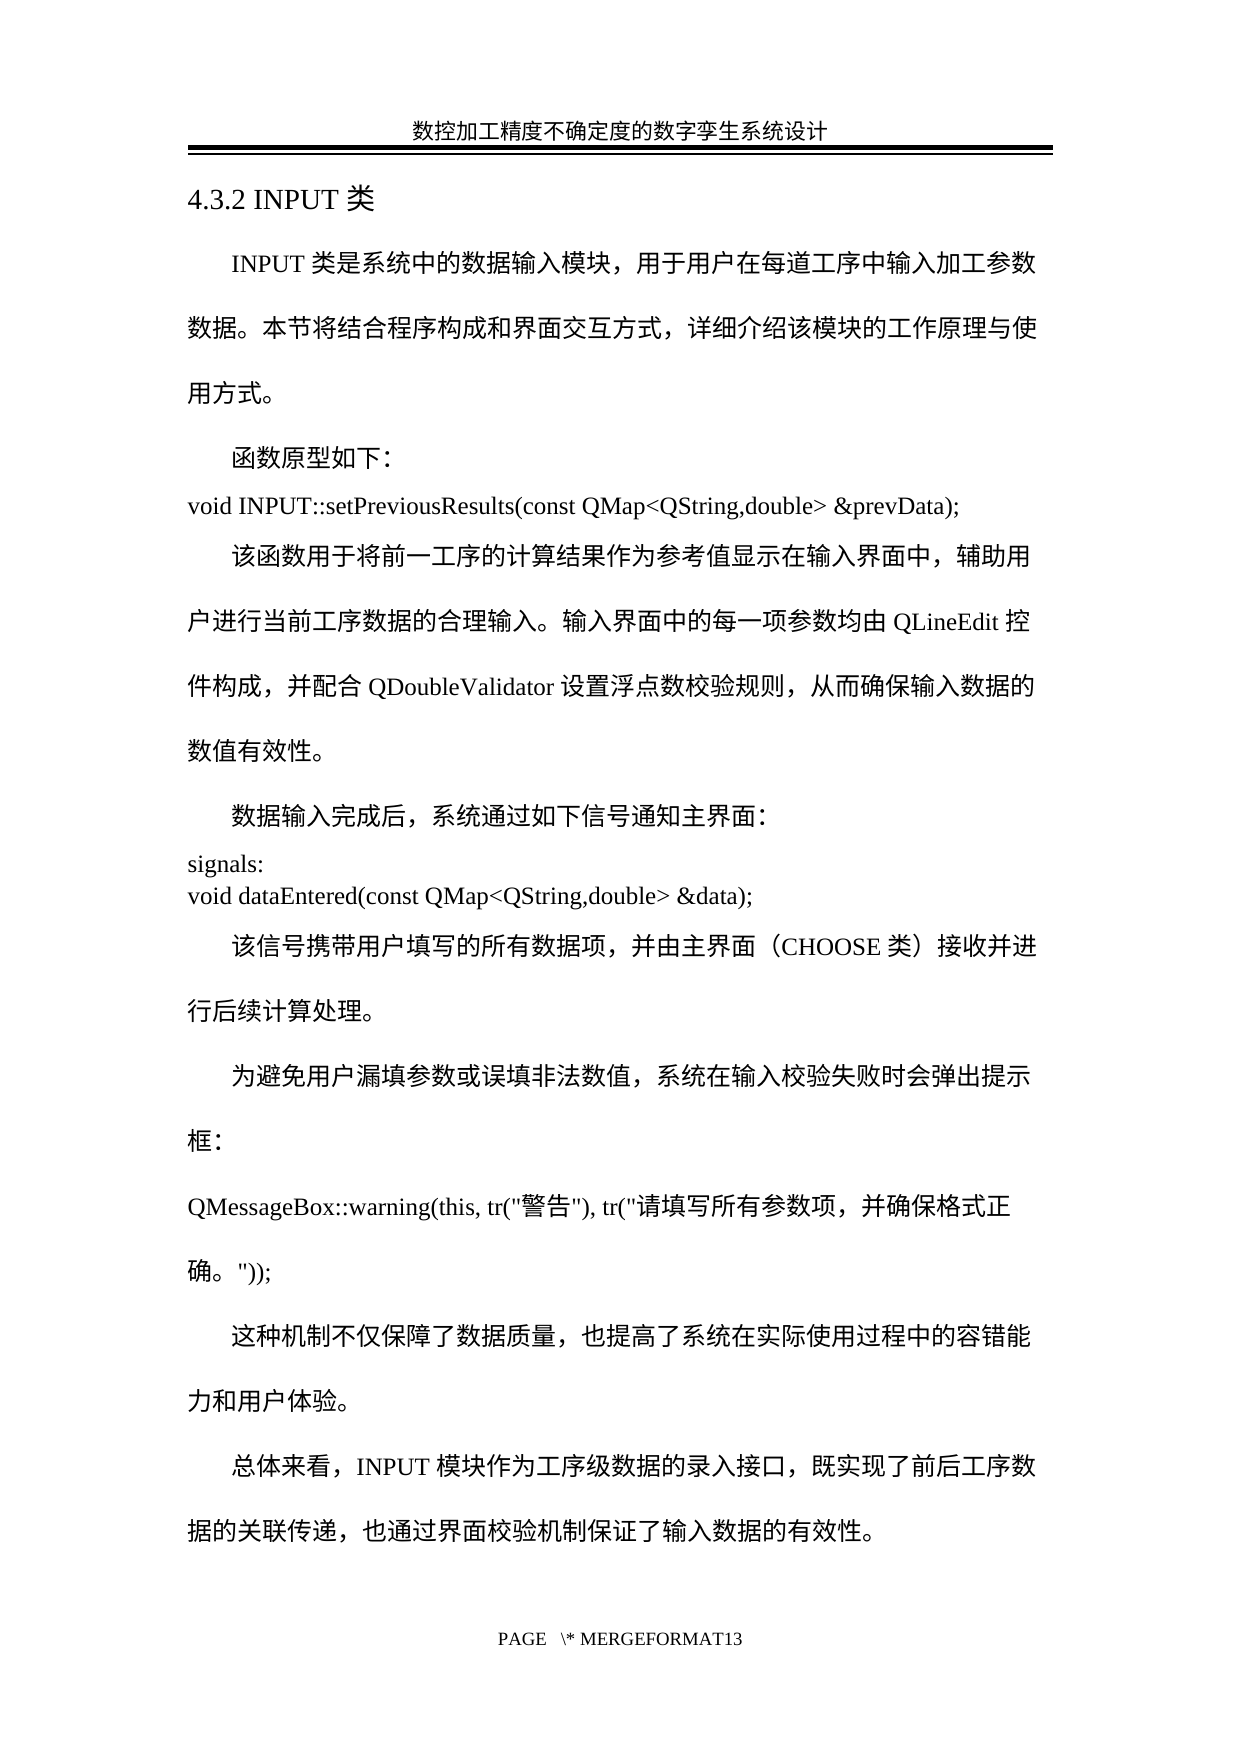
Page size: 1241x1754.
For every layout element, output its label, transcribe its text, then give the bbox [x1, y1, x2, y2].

text void INPUT::setPreviousResults(const QMap<QString,double> &prevData); [187, 489, 1053, 522]
text 该函数用于将前一工序的计算结果作为参考值显示在输入界面中，辅助用户进行当前工序数据的合理输入。输入界面中的每一项参数均由 QLineEdit 控件构成，并配合 QDoubleValidator 设置浮点数校验规则，从而确保输入数据的数值有效性。 [187, 522, 1053, 782]
text 数据输入完成后，系统通过如下信号通知主界面： [187, 782, 1053, 847]
text signals: [187, 847, 1053, 879]
text 总体来看，INPUT 模块作为工序级数据的录入接口，既实现了前后工序数据的关联传递，也通过界面校验机制保证了输入数据的有效性。 [187, 1432, 1053, 1562]
subtitle 4.3.2 INPUT 类 [187, 164, 1053, 229]
text 该信号携带用户填写的所有数据项，并由主界面（CHOOSE 类）接收并进行后续计算处理。 [187, 912, 1053, 1042]
text QMessageBox::warning(this, tr("警告"), tr("请填写所有参数项，并确保格式正确。")); [187, 1172, 1053, 1302]
text 这种机制不仅保障了数据质量，也提高了系统在实际使用过程中的容错能力和用户体验。 [187, 1302, 1053, 1432]
text INPUT 类是系统中的数据输入模块，用于用户在每道工序中输入加工参数数据。本节将结合程序构成和界面交互方式，详细介绍该模块的工作原理与使用方式。 [187, 229, 1053, 424]
text 为避免用户漏填参数或误填非法数值，系统在输入校验失败时会弹出提示框： [187, 1042, 1053, 1172]
text 函数原型如下： [187, 424, 1053, 489]
text void dataEntered(const QMap<QString,double> &data); [187, 879, 1053, 912]
